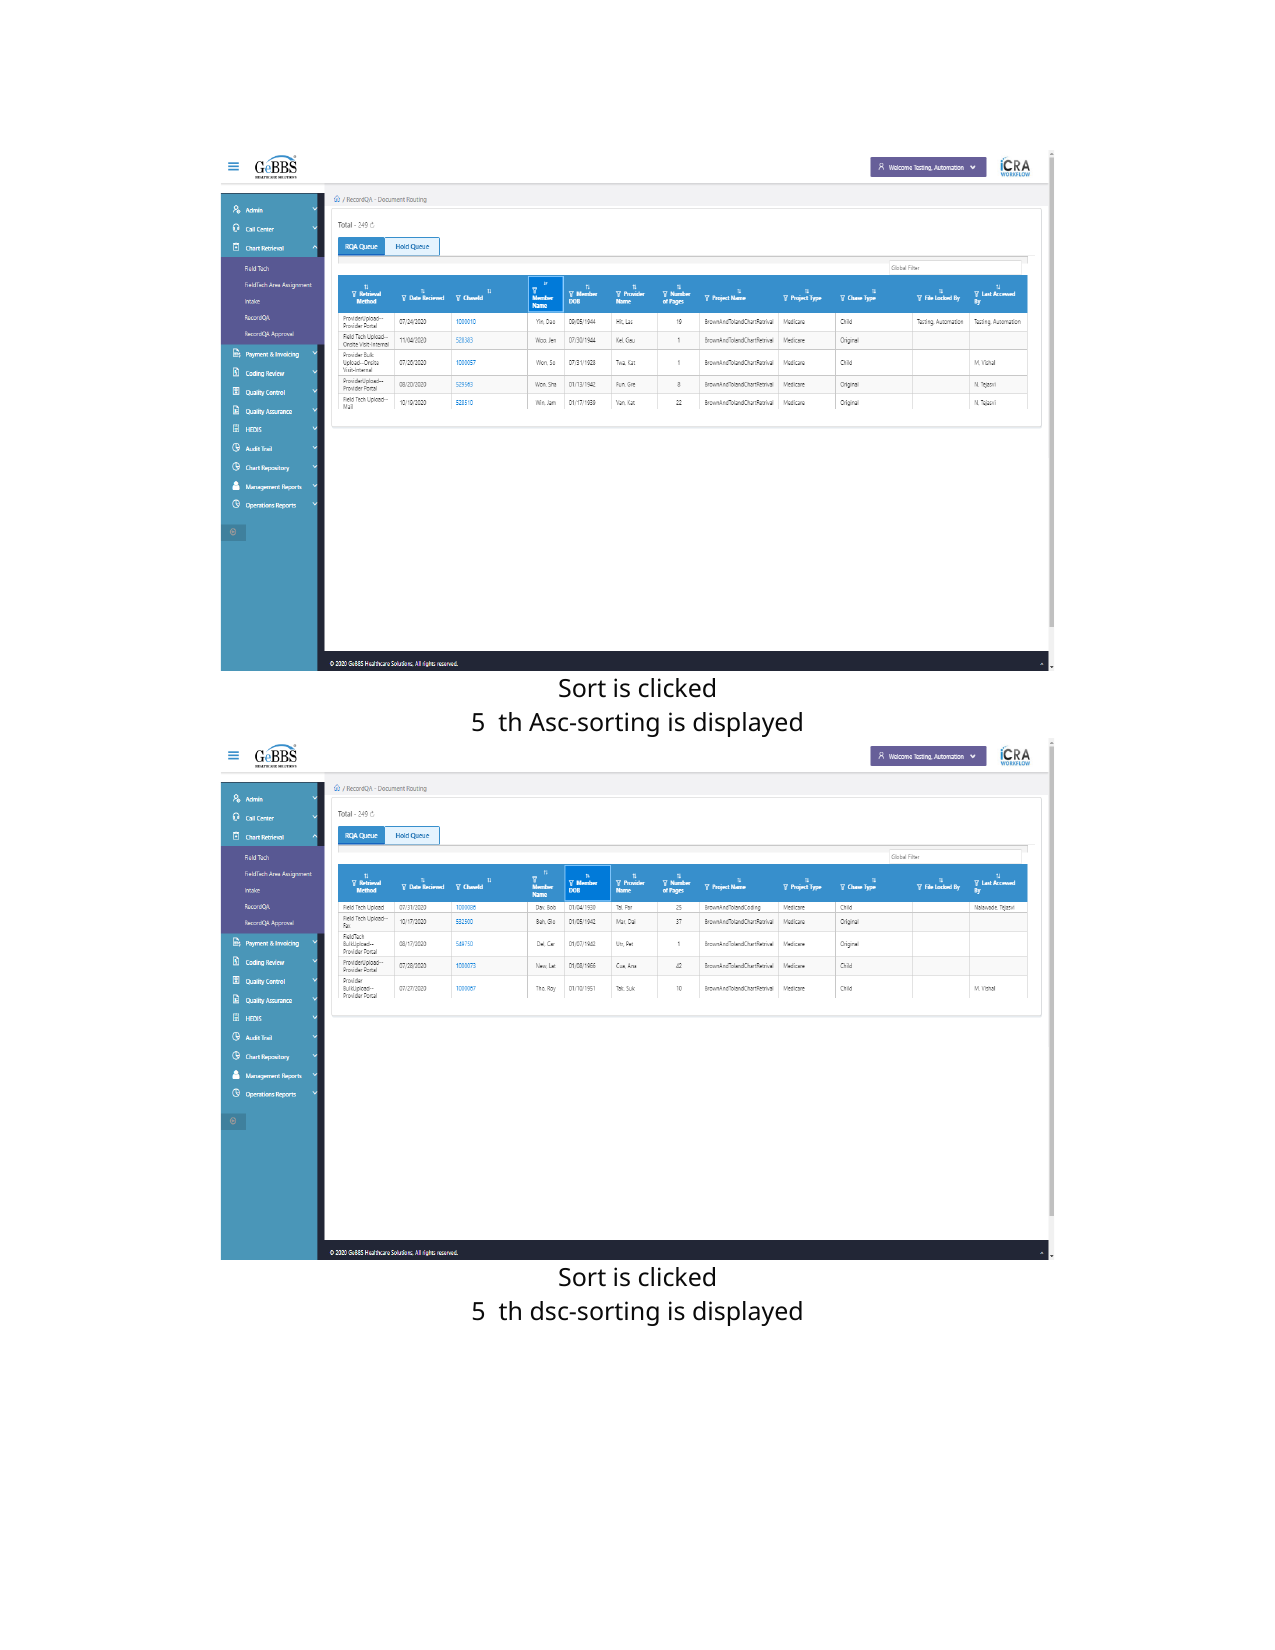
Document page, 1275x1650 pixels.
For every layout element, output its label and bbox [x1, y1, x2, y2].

picture [220, 150, 1055, 671]
picture [220, 738, 1055, 1260]
text [150, 150, 1125, 1328]
